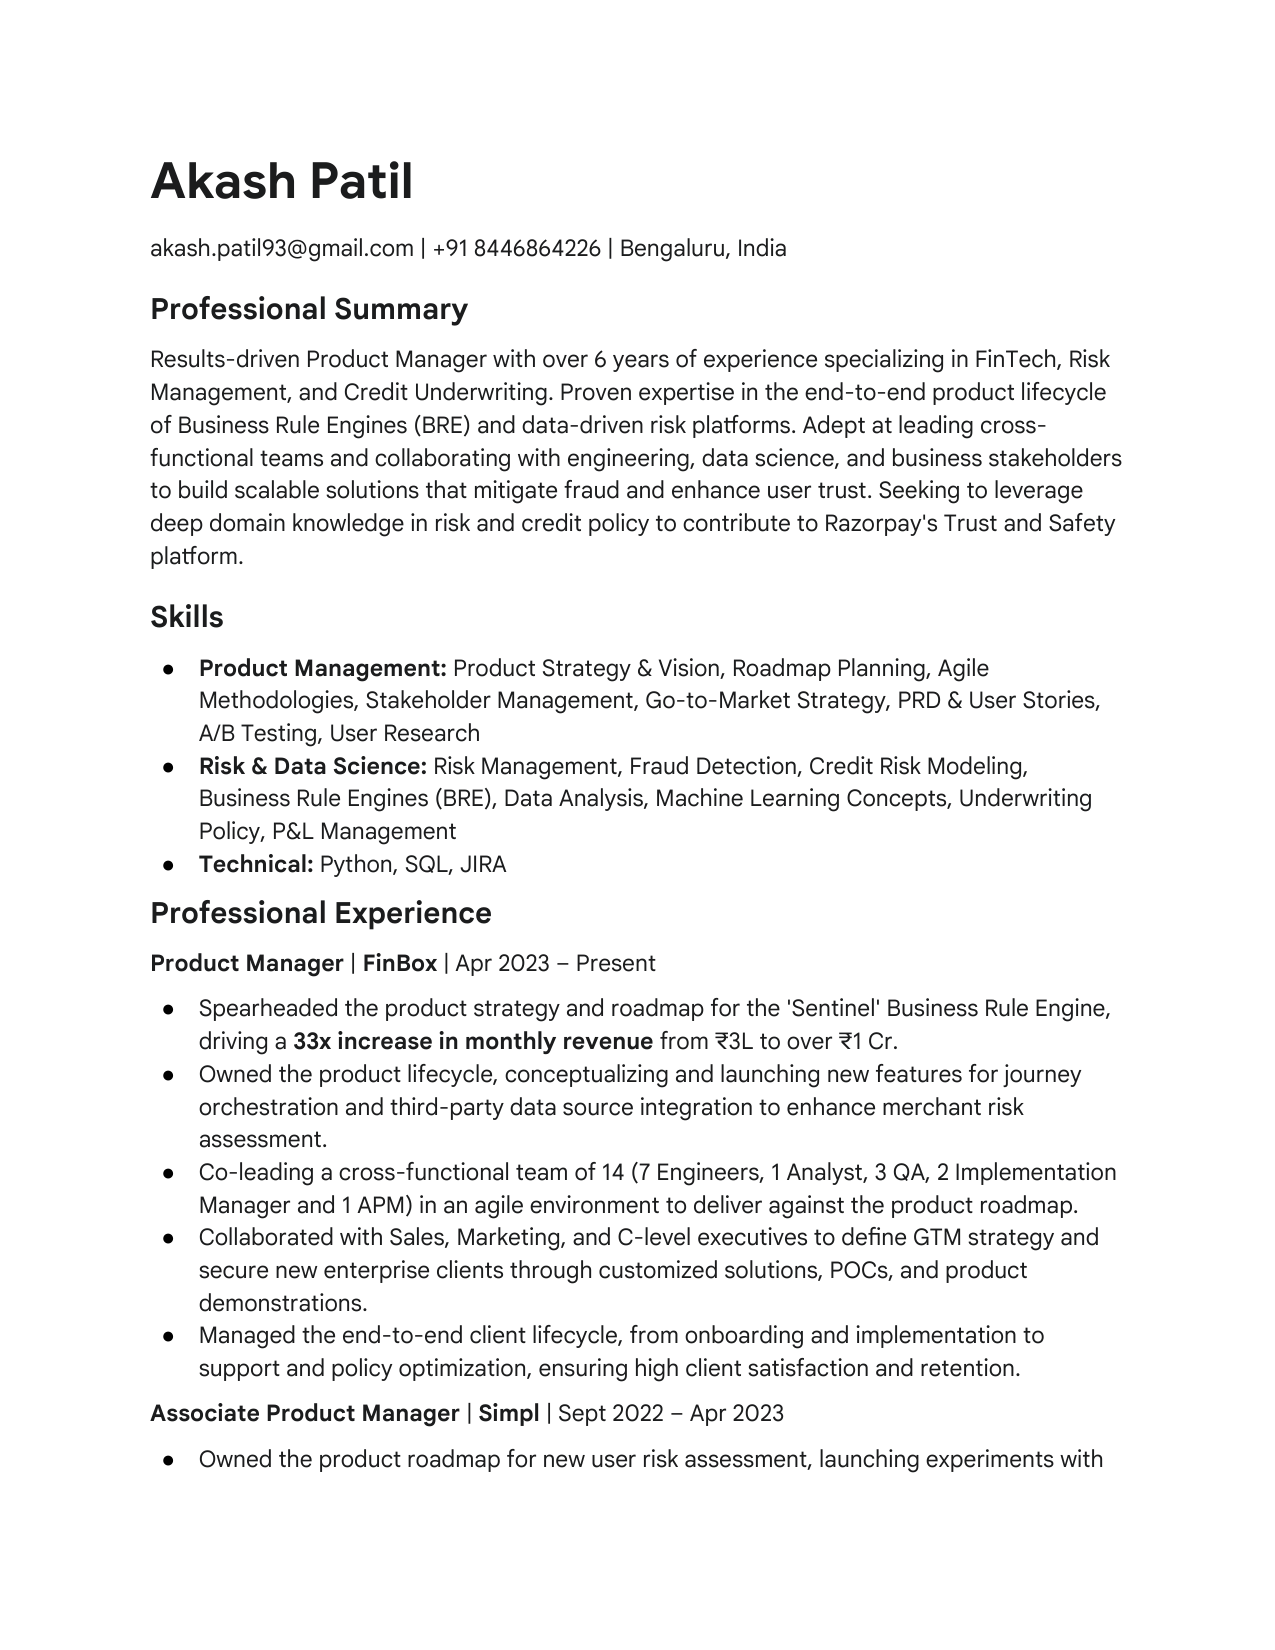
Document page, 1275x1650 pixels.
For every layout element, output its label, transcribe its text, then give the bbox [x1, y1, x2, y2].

text Results-driven Product Manager with over 6 years of experience specializing in FinTech, Risk Management, and Credit Underwriting. Proven expertise in the end-to-end product lifecycle of Business Rule Engines (BRE) and data-driven risk platforms. Adept at leading cross-functional teams and collaborating with engineering, data science, and business stakeholders to build scalable solutions that mitigate fraud and enhance user trust. Seeking to leverage deep domain knowledge in risk and credit policy to contribute to Razorpay's Trust and Safety platform. [150, 346, 1125, 571]
list Spearheaded the product strategy and roadmap for the 'Sentinel' Business Rule Engine, driving a 33x increase in monthly revenue from ₹3L to over ₹1 Cr. [161, 995, 1125, 1056]
subtitle Professional Summary [150, 292, 1125, 328]
subtitle Skills [150, 600, 1125, 636]
subtitle Akash Patil [150, 150, 1125, 213]
list Risk & Data Science: Risk Management, Fraud Detection, Credit Risk Modeling, Business Rule Engines (BRE), Data Analysis, Machine Learning Concepts, Underwriting Policy, P&L Management [161, 752, 1125, 846]
subtitle Professional Experience [150, 895, 1125, 932]
list Product Management: Product Strategy & Vision, Roadmap Planning, Agile Methodologies, Stakeholder Management, Go-to-Market Strategy, PRD & User Stories, A/B Testing, User Research [161, 654, 1125, 748]
list Co-leading a cross-functional team of 14 (7 Engineers, 1 Analyst, 3 QA, 2 Implementation Manager and 1 APM) in an agile environment to deliver against the product roadmap. [161, 1158, 1125, 1220]
list Managed the end-to-end client lifecycle, from onboarding and implementation to support and policy optimization, ensuring high client satisfaction and retention. [161, 1322, 1125, 1383]
text akash.patil93@gmail.com | +91 8446864226 | Bengaluru, India [150, 234, 1125, 263]
list Collaborated with Sales, Marketing, and C-level executives to define GTM strategy and secure new enterprise clients through customized solutions, POCs, and product demonstrations. [161, 1224, 1125, 1318]
list Owned the product lifecycle, conceptualizing and launching new features for journey orchestration and third-party data source integration to enhance merchant risk assessment. [161, 1060, 1125, 1154]
text Product Manager | FinBox | Apr 2023 – Present [150, 949, 1125, 978]
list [161, 1445, 1125, 1474]
text Associate Product Manager | Simpl | Sept 2022 – Apr 2023 [150, 1400, 1125, 1428]
list Technical: Python, SQL, JIRA [161, 850, 1125, 879]
